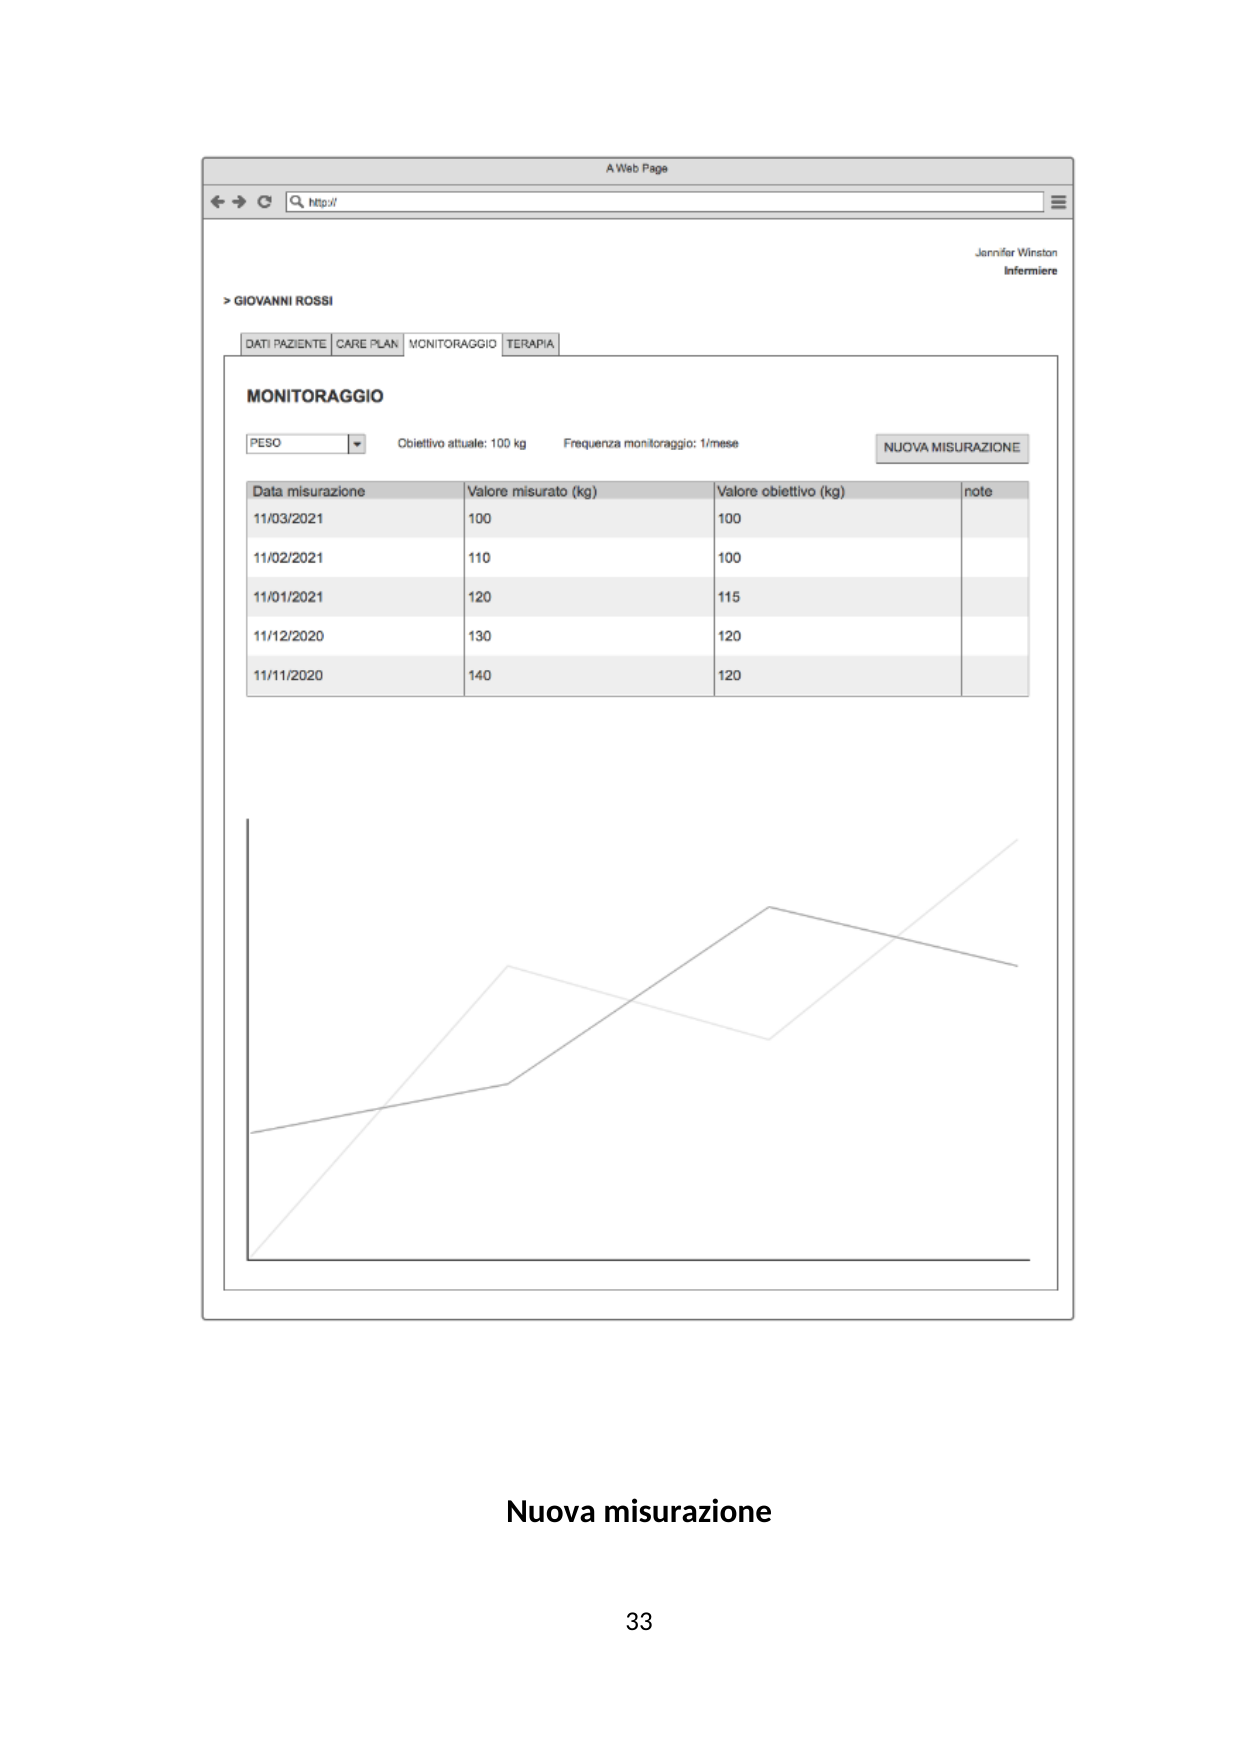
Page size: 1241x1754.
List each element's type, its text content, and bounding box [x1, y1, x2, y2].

picture [194, 150, 1084, 1329]
text Nuova misurazione [187, 1490, 1090, 1530]
